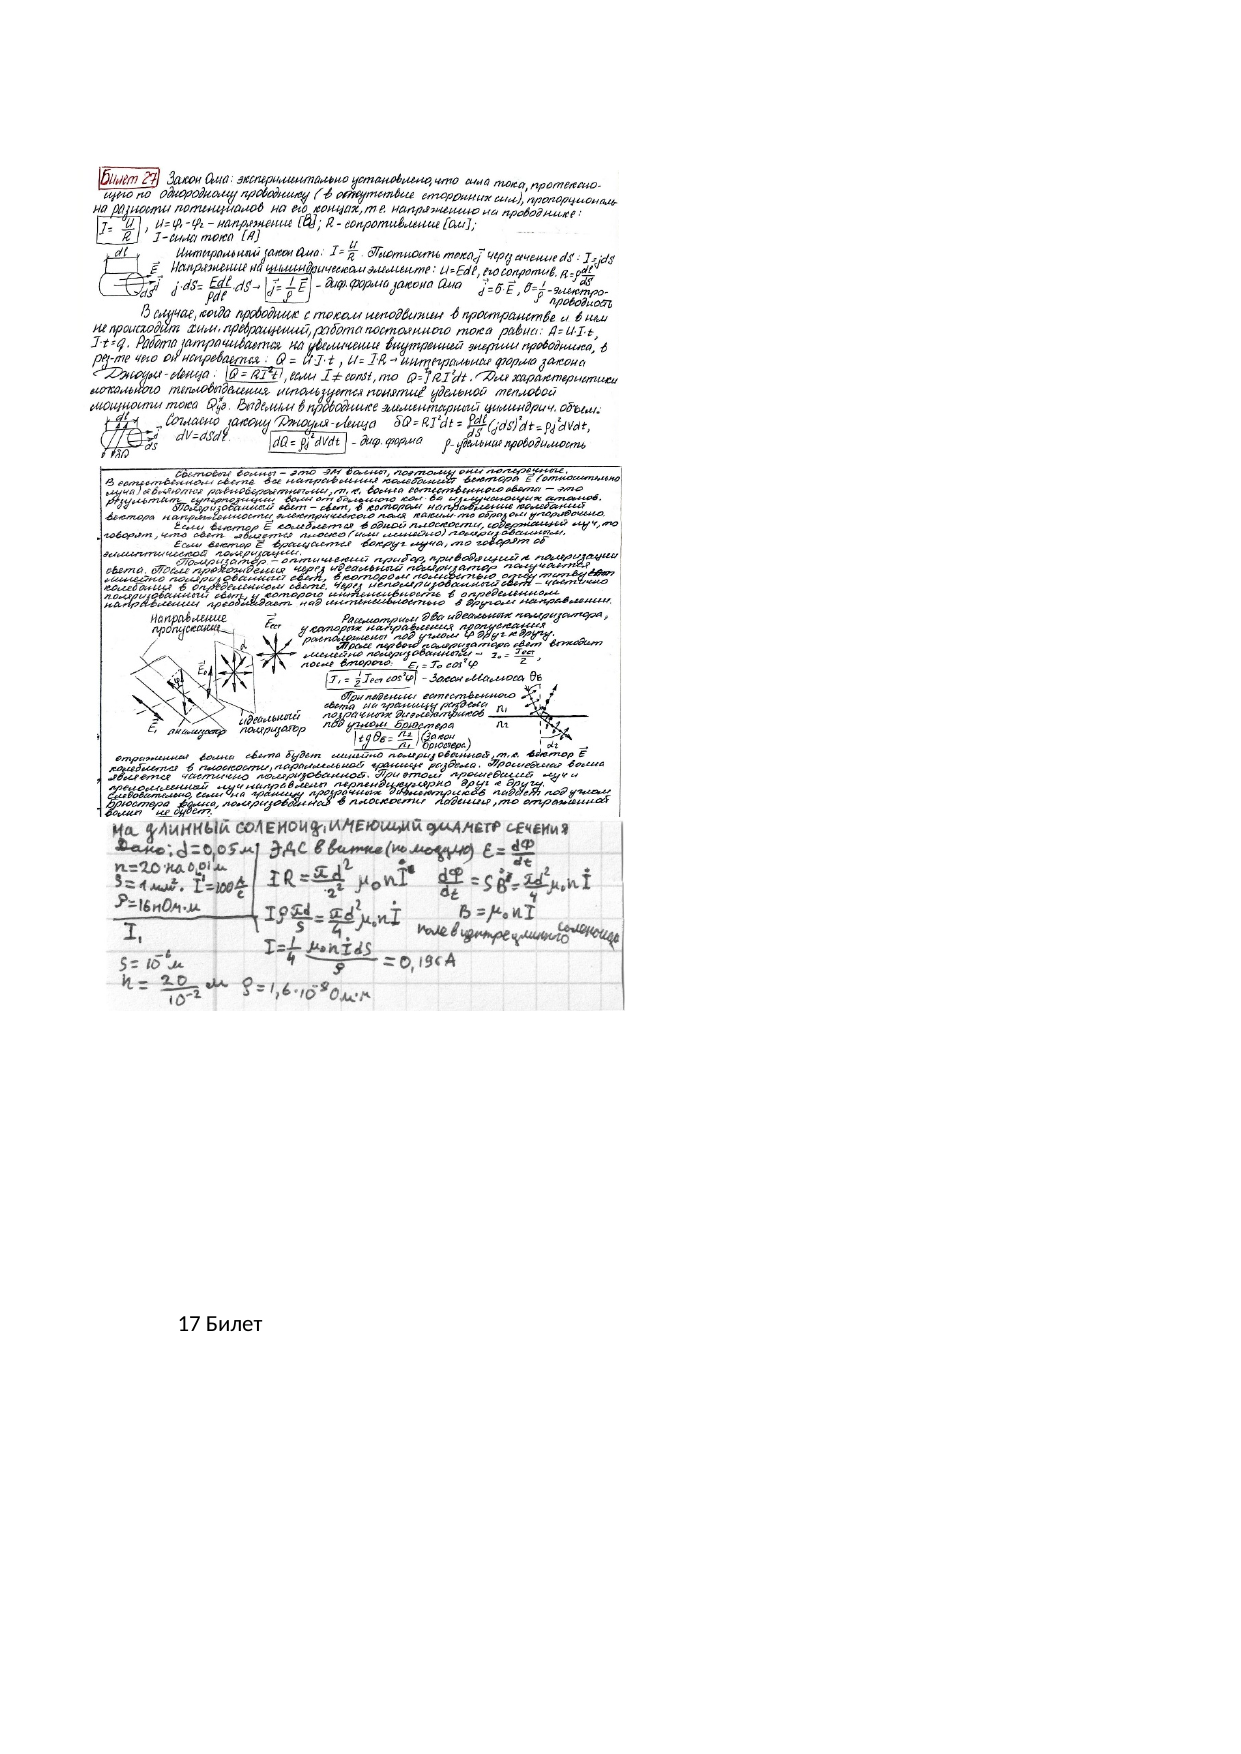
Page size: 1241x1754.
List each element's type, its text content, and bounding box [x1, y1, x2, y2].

picture [77, 166, 177, 458]
text 15 Билет 16 Билет 17 Билет [177, 118, 1152, 1365]
picture [96, 466, 625, 1011]
